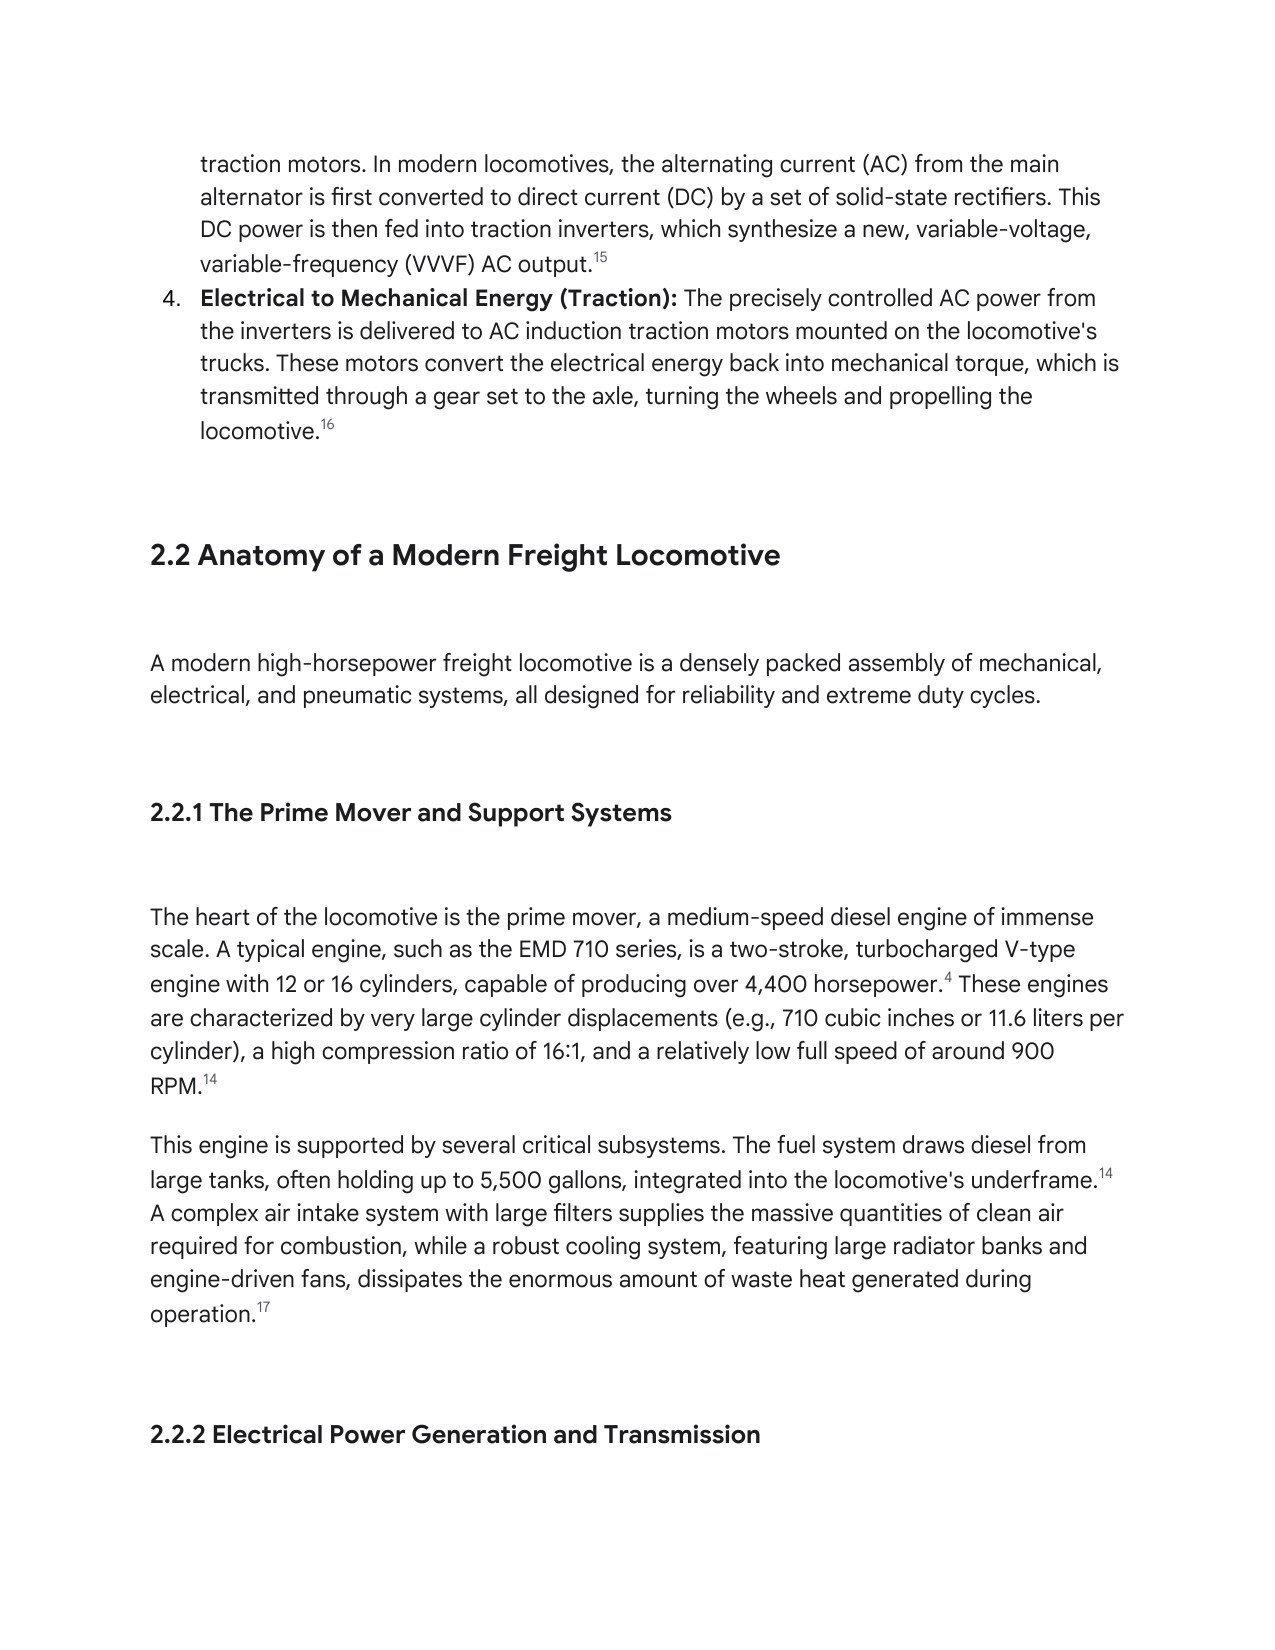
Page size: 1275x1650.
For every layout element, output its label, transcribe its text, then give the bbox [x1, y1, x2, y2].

subtitle 2.2 Anatomy of a Modern Freight Locomotive [150, 537, 1125, 573]
text The heart of the locomotive is the prime mover, a medium-speed diesel engine of immense scale. A typical engine, such as the EMD 710 series, is a two-stroke, turbocharged V-type engine with 12 or 16 cylinders, capable of producing over 4,400 horsepower.4 These engines are characterized by very large cylinder displacements (e.g., 710 cubic inches or 11.6 liters per cylinder), a high compression ratio of 16:1, and a relatively low full speed of around 900 RPM.14 [150, 903, 1125, 1102]
list Electrical to Mechanical Energy (Traction): The precisely controlled AC power from the inverters is delivered to AC induction traction motors mounted on the locomotive's trucks. These motors convert the electrical energy back into mechanical torque, which is transmitted through a gear set to the axle, turning the wheels and propelling the locomotive.16 [162, 284, 1125, 447]
subtitle 2.2.1 The Prime Mover and Support Systems [150, 797, 1125, 828]
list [162, 150, 1125, 280]
text A modern high-horsepower freight locomotive is a densely packed assembly of mechanical, electrical, and pneumatic systems, all designed for reliability and extreme duty cycles. [150, 649, 1125, 710]
subtitle 2.2.2 Electrical Power Generation and Transmission [150, 1419, 1125, 1451]
text This engine is supported by several critical subsystems. The fuel system draws diesel from large tanks, often holding up to 5,500 gallons, integrated into the locomotive's underframe.14 A complex air intake system with large filters supplies the massive quantities of clean air required for combustion, while a robust cooling system, featuring large radiator banks and engine-driven fans, dissipates the enormous amount of waste heat generated during operation.17 [150, 1131, 1125, 1329]
